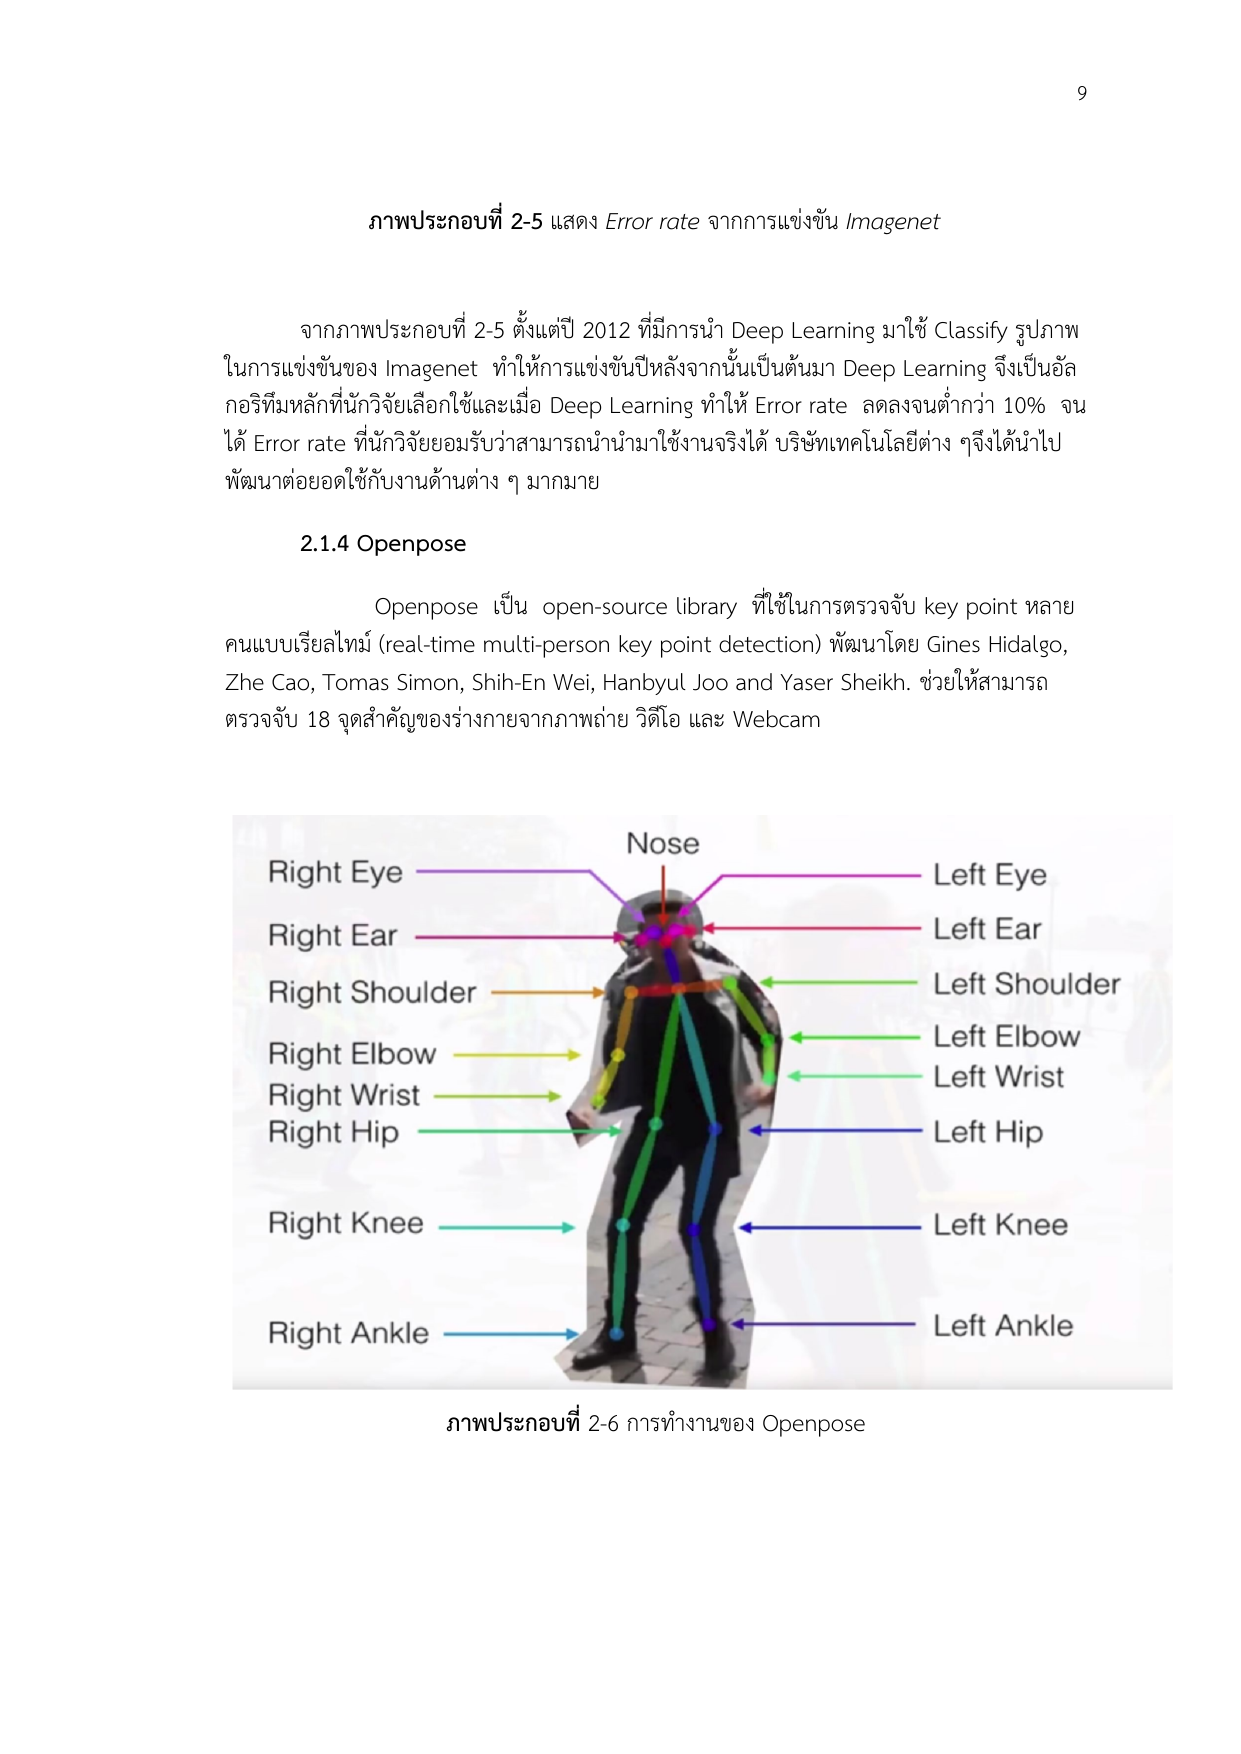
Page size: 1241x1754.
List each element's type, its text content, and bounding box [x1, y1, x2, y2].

subtitle 2.1.4 Openpose [300, 522, 1087, 560]
text จากภาพประกอบที่ 2-5 ตั้งแต่ปี 2012 ที่มีการนำ Deep Learning มาใช้ Classify รูปภาพในการแข่งขันของ Imagenet ทำให้การแข่งขันปีหลังจากนั้นเป็นต้นมา Deep Learning จึงเป็นอัลกอริทึมหลักที่นักวิจัยเลือกใช้และเมื่อ Deep Learning ทำให้ Error rate ลดลงจนต่ำกว่า 10% จนได้ Error rate ที่นักวิจัยยอมรับว่าสามารถนำนำมาใช้งานจริงได้ บริษัทเทคโนโลยีต่าง ๆจึงได้นำไปพัฒนาต่อยอดใช้กับงานด้านต่าง ๆ มากมาย [225, 309, 731, 384]
text Openpose เป็น open-source library ที่ใช้ในการตรวจจับ key point หลายคนแบบเรียลไทม์ (real-time multi-person key point detection) พัฒนาโดย Gines Hidalgo, Zhe Cao, Tomas Simon, Shih-En Wei, Hanbyul Joo and Yaser Sheikh. ช่วยให้สามารถตรวจจับ 18 จุดสำคัญของร่างกายจากภาพถ่าย วิดีโอ และ Webcam [225, 585, 1087, 736]
text จากภาพประกอบที่ 2-5 ตั้งแต่ปี 2012 ที่มีการนำ Deep Learning มาใช้ Classify รูปภาพในการแข่งขันของ Imagenet ทำให้การแข่งขันปีหลังจากนั้นเป็นต้นมา Deep Learning จึงเป็นอัลกอริทึมหลักที่นักวิจัยเลือกใช้และเมื่อ Deep Learning ทำให้ Error rate ลดลงจนต่ำกว่า 10% จนได้ Error rate ที่นักวิจัยยอมรับว่าสามารถนำนำมาใช้งานจริงได้ บริษัทเทคโนโลยีต่าง ๆจึงได้นำไปพัฒนาต่อยอดใช้กับงานด้านต่าง ๆ มากมาย [601, 309, 1087, 497]
picture [232, 815, 1173, 1390]
text ภาพประกอบที่ 2-5 แสดง Error rate จากการแข่งขัน Imagenet [225, 200, 1087, 238]
